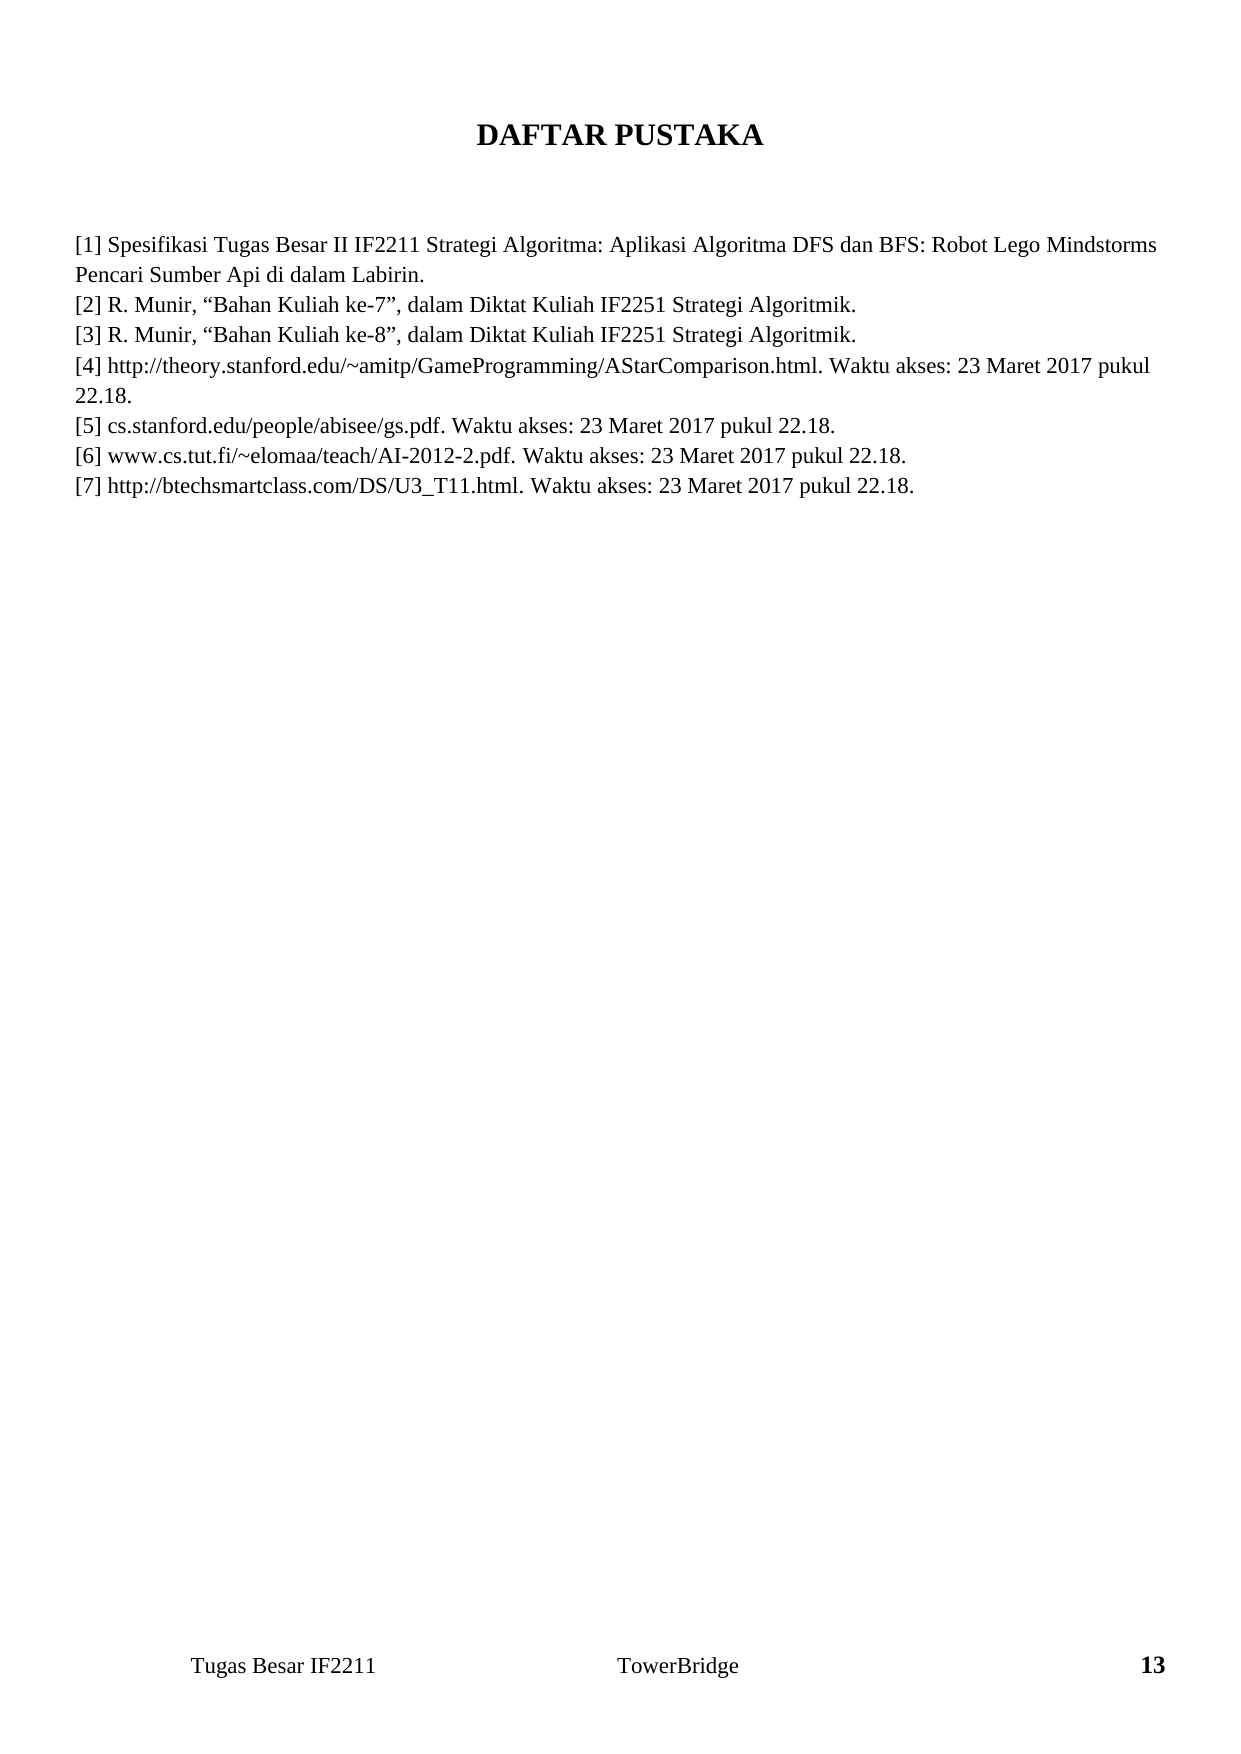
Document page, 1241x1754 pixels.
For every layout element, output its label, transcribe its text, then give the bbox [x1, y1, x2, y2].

subtitle DAFTAR PUSTAKA [75, 117, 1165, 153]
text [2] R. Munir, “Bahan Kuliah ke-7”, dalam Diktat Kuliah IF2251 Strategi Algoritmik. [75, 291, 1165, 318]
text [5] cs.stanford.edu/people/abisee/gs.pdf. Waktu akses: 23 Maret 2017 pukul 22.18. [75, 412, 1165, 438]
text [4] http://theory.stanford.edu/~amitp/GameProgramming/AStarComparison.html. Waktu akses: 23 Maret 2017 pukul 22.18. [75, 352, 1165, 408]
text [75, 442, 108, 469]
text [3] R. Munir, “Bahan Kuliah ke-8”, dalam Diktat Kuliah IF2251 Strategi Algoritmik. [75, 321, 1165, 348]
text [6] www.cs.tut.fi/~elomaa/teach/AI-2012-2.pdf. Waktu akses: 23 Maret 2017 pukul 22.18. [522, 442, 1165, 469]
text [1] Spesifikasi Tugas Besar II IF2211 Strategi Algoritma: Aplikasi Algoritma DFS dan BFS: Robot Lego Mindstorms Pencari Sumber Api di dalam Labirin. [75, 231, 1165, 287]
text [7] http://btechsmartclass.com/DS/U3_T11.html. Waktu akses: 23 Maret 2017 pukul 22.18. [75, 472, 1165, 499]
